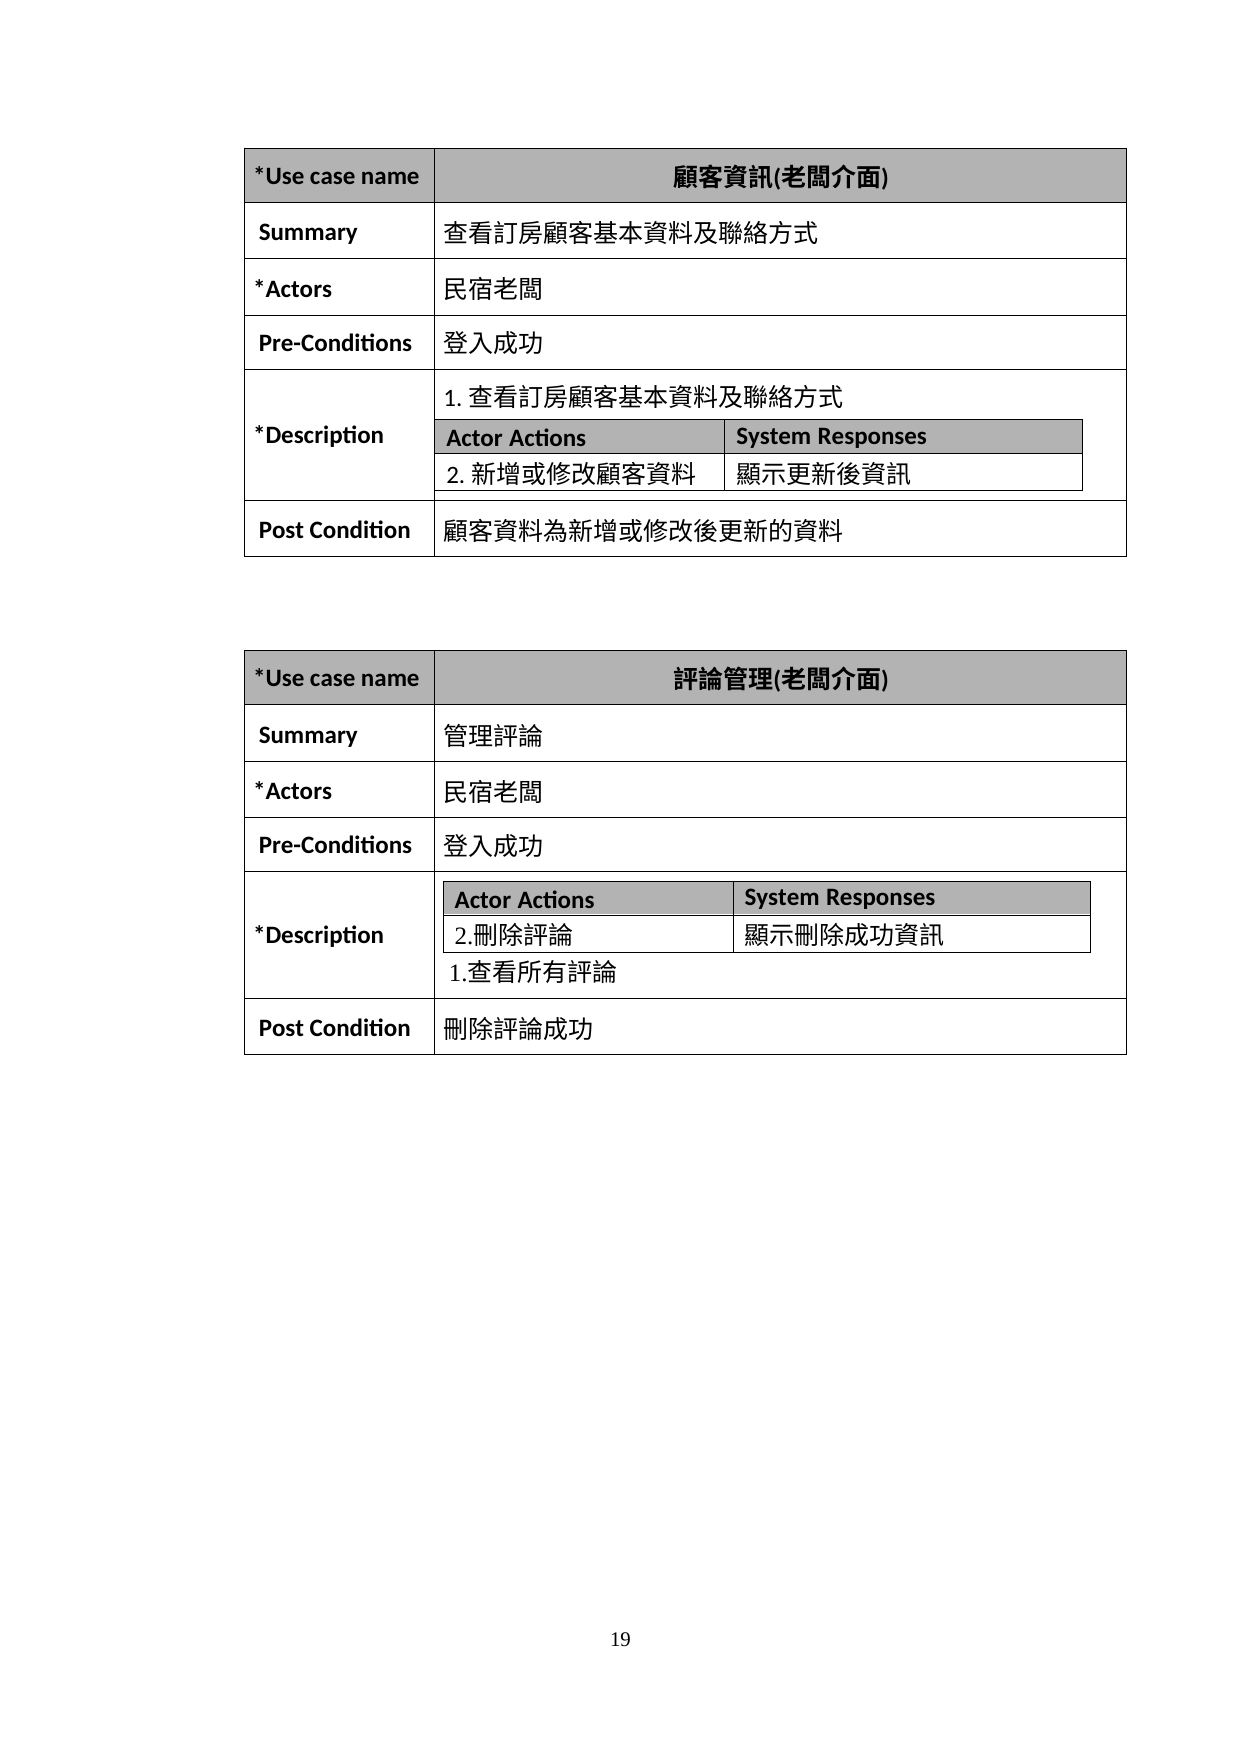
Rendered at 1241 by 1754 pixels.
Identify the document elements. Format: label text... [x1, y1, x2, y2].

table_cell 管理評論 [435, 705, 1126, 761]
table_cell 民宿老闆 [435, 259, 1126, 314]
table_cell *Description [245, 872, 434, 997]
table_cell *Actors [245, 762, 434, 817]
table_cell Post Condition [245, 501, 434, 556]
table_header *Use case name [245, 651, 434, 704]
table_header *Use case name [245, 149, 434, 202]
table_header 評論管理(老闆介面) [435, 651, 1126, 704]
table_cell Post Condition [245, 999, 434, 1054]
table_cell *Description [245, 370, 434, 500]
table_cell Pre-Conditions [245, 818, 434, 871]
table_cell 登入成功 [435, 818, 1126, 871]
table_cell 顧客資料為新增或修改後更新的資料 [435, 501, 1126, 556]
table_cell Summary [245, 203, 434, 258]
table_cell 民宿老闆 [435, 762, 1126, 817]
table_cell 1. 查看訂房顧客基本資料及聯絡方式 [435, 370, 1126, 500]
table_cell 查看訂房顧客基本資料及聯絡方式 [435, 203, 1126, 258]
table_header 顧客資訊(老闆介面) [435, 149, 1126, 202]
table_cell 登入成功 [435, 316, 1126, 368]
table_cell *Actors [245, 259, 434, 314]
table_cell Pre-Conditions [245, 316, 434, 368]
table_cell 刪除評論成功 [435, 999, 1126, 1054]
table_cell Summary [245, 705, 434, 761]
table_cell 1.查看所有評論 [435, 872, 1126, 997]
